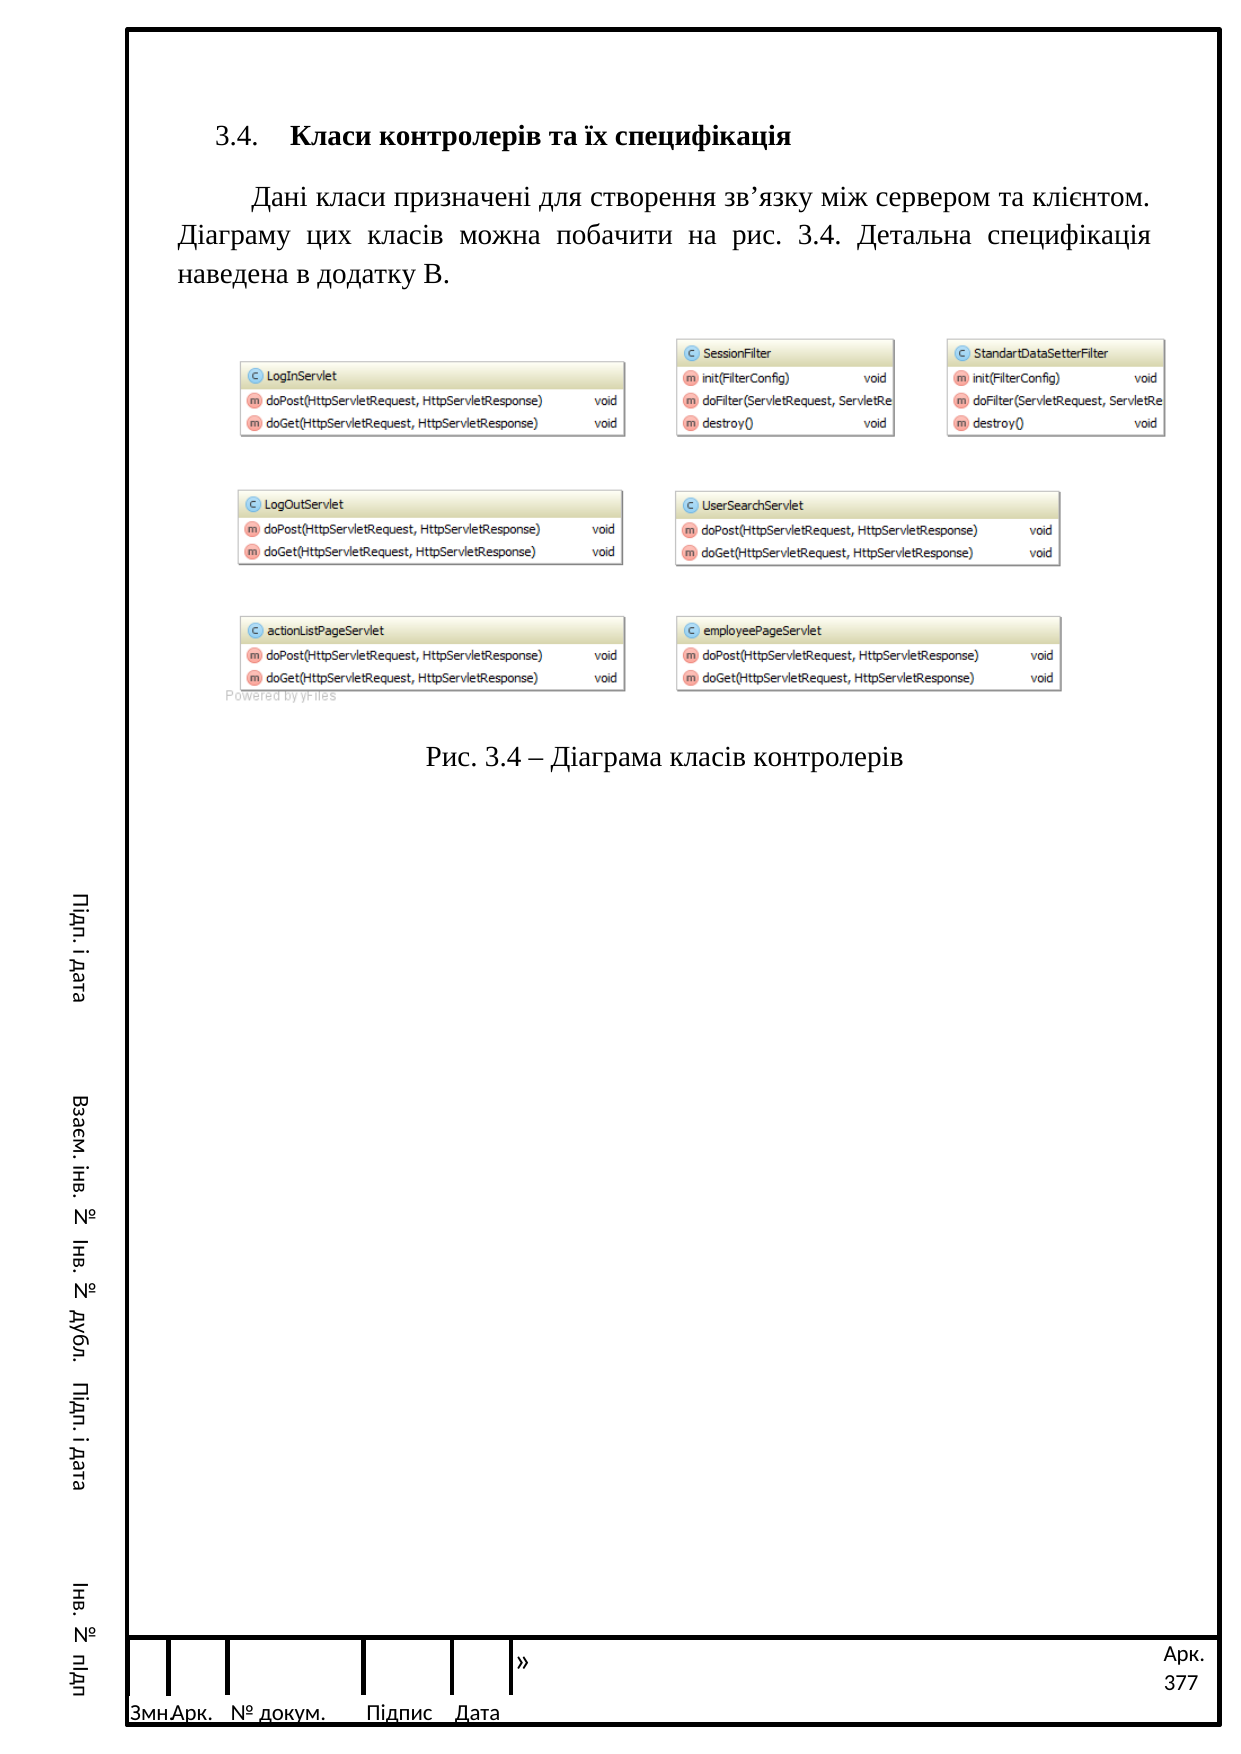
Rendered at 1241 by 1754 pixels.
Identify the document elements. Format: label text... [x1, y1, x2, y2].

list Класи контролерів та їх специфікація [215, 118, 1152, 152]
picture [214, 315, 1188, 714]
text Рис. 3.4 – Діаграма класів контролерів [177, 739, 1152, 773]
text Дані класи призначені для створення зв’язку між сервером та клієнтом. Діаграму цих класів можна побачити на рис. 3.4. Детальна специфікація наведена в додатку В. [177, 179, 1152, 289]
